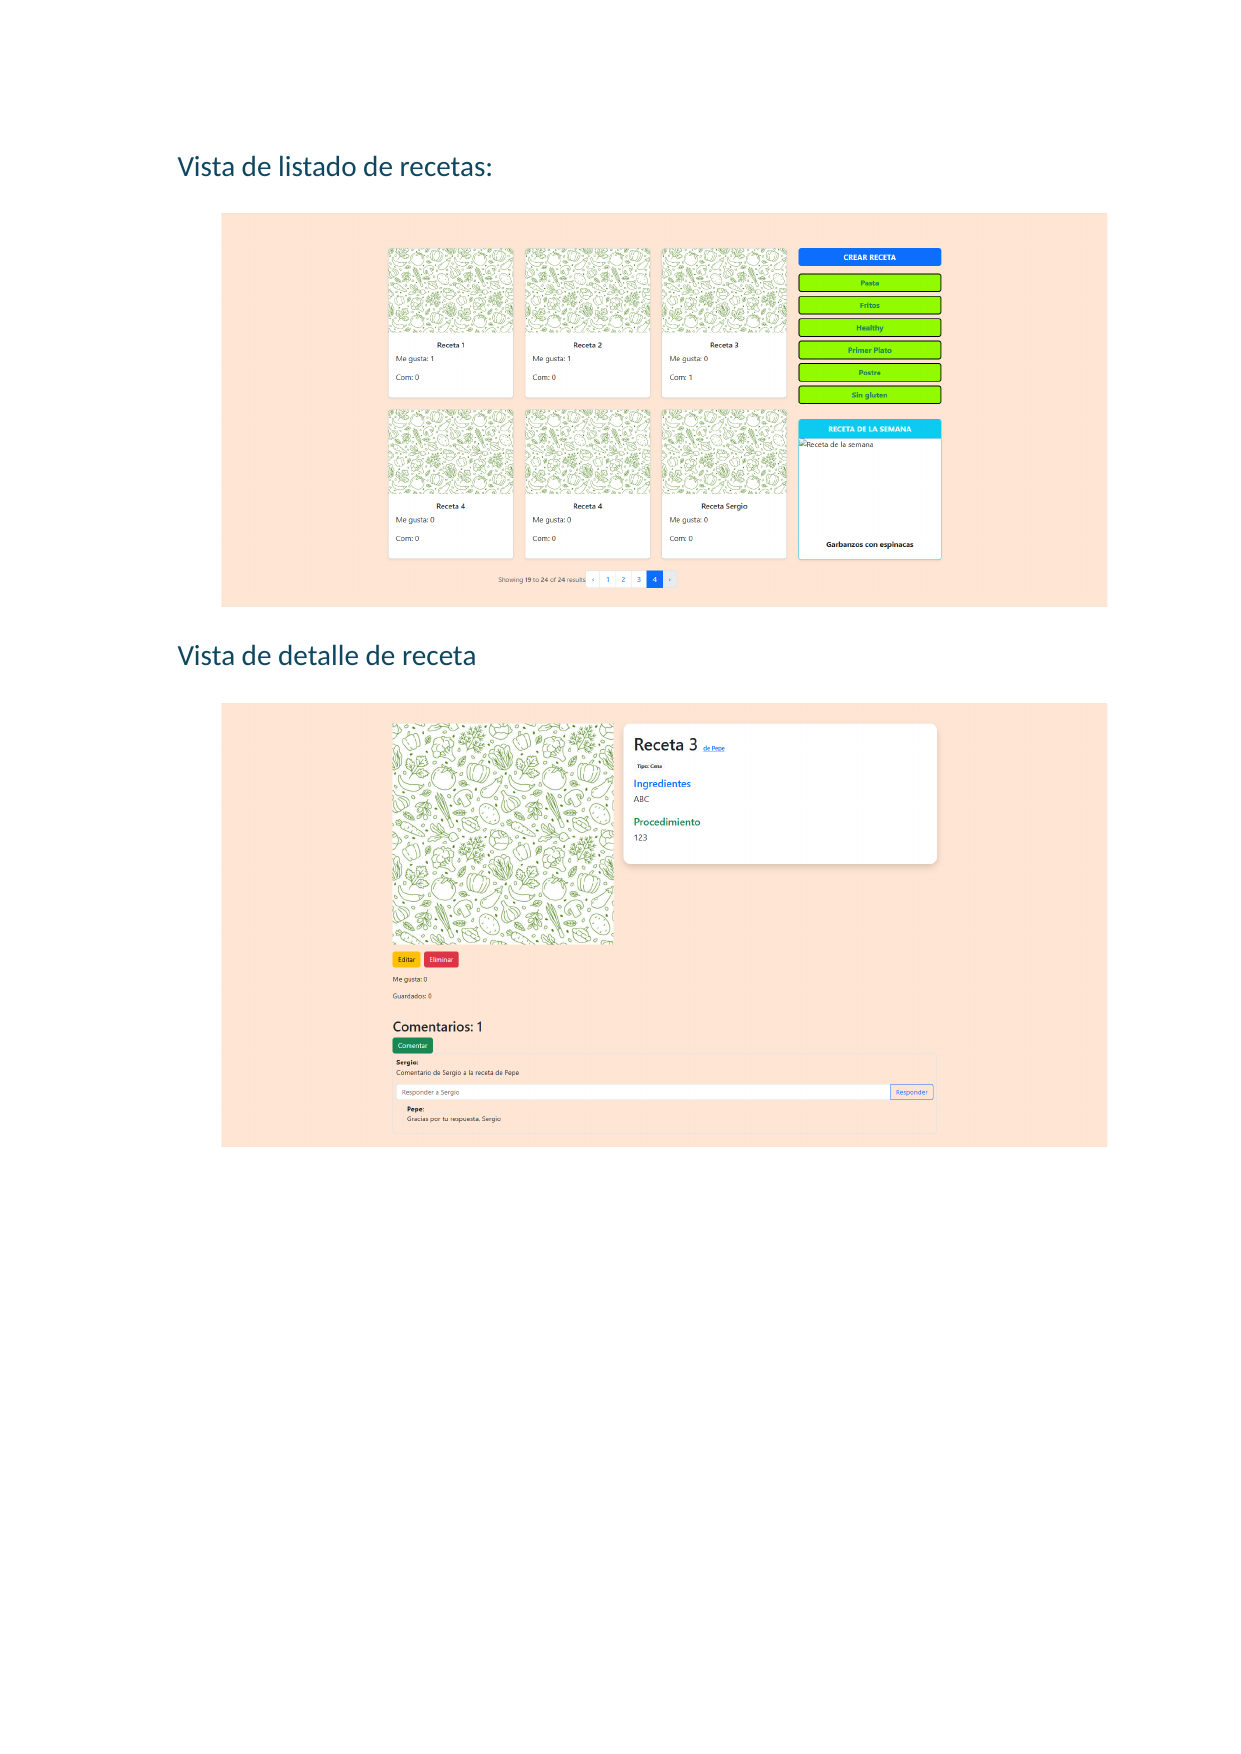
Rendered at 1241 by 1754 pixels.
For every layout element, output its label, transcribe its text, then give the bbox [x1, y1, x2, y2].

subtitle Vista de listado de recetas: [177, 148, 1063, 183]
picture [221, 213, 1108, 607]
subtitle Vista de detalle de receta [177, 637, 1063, 673]
picture [221, 703, 1108, 1147]
